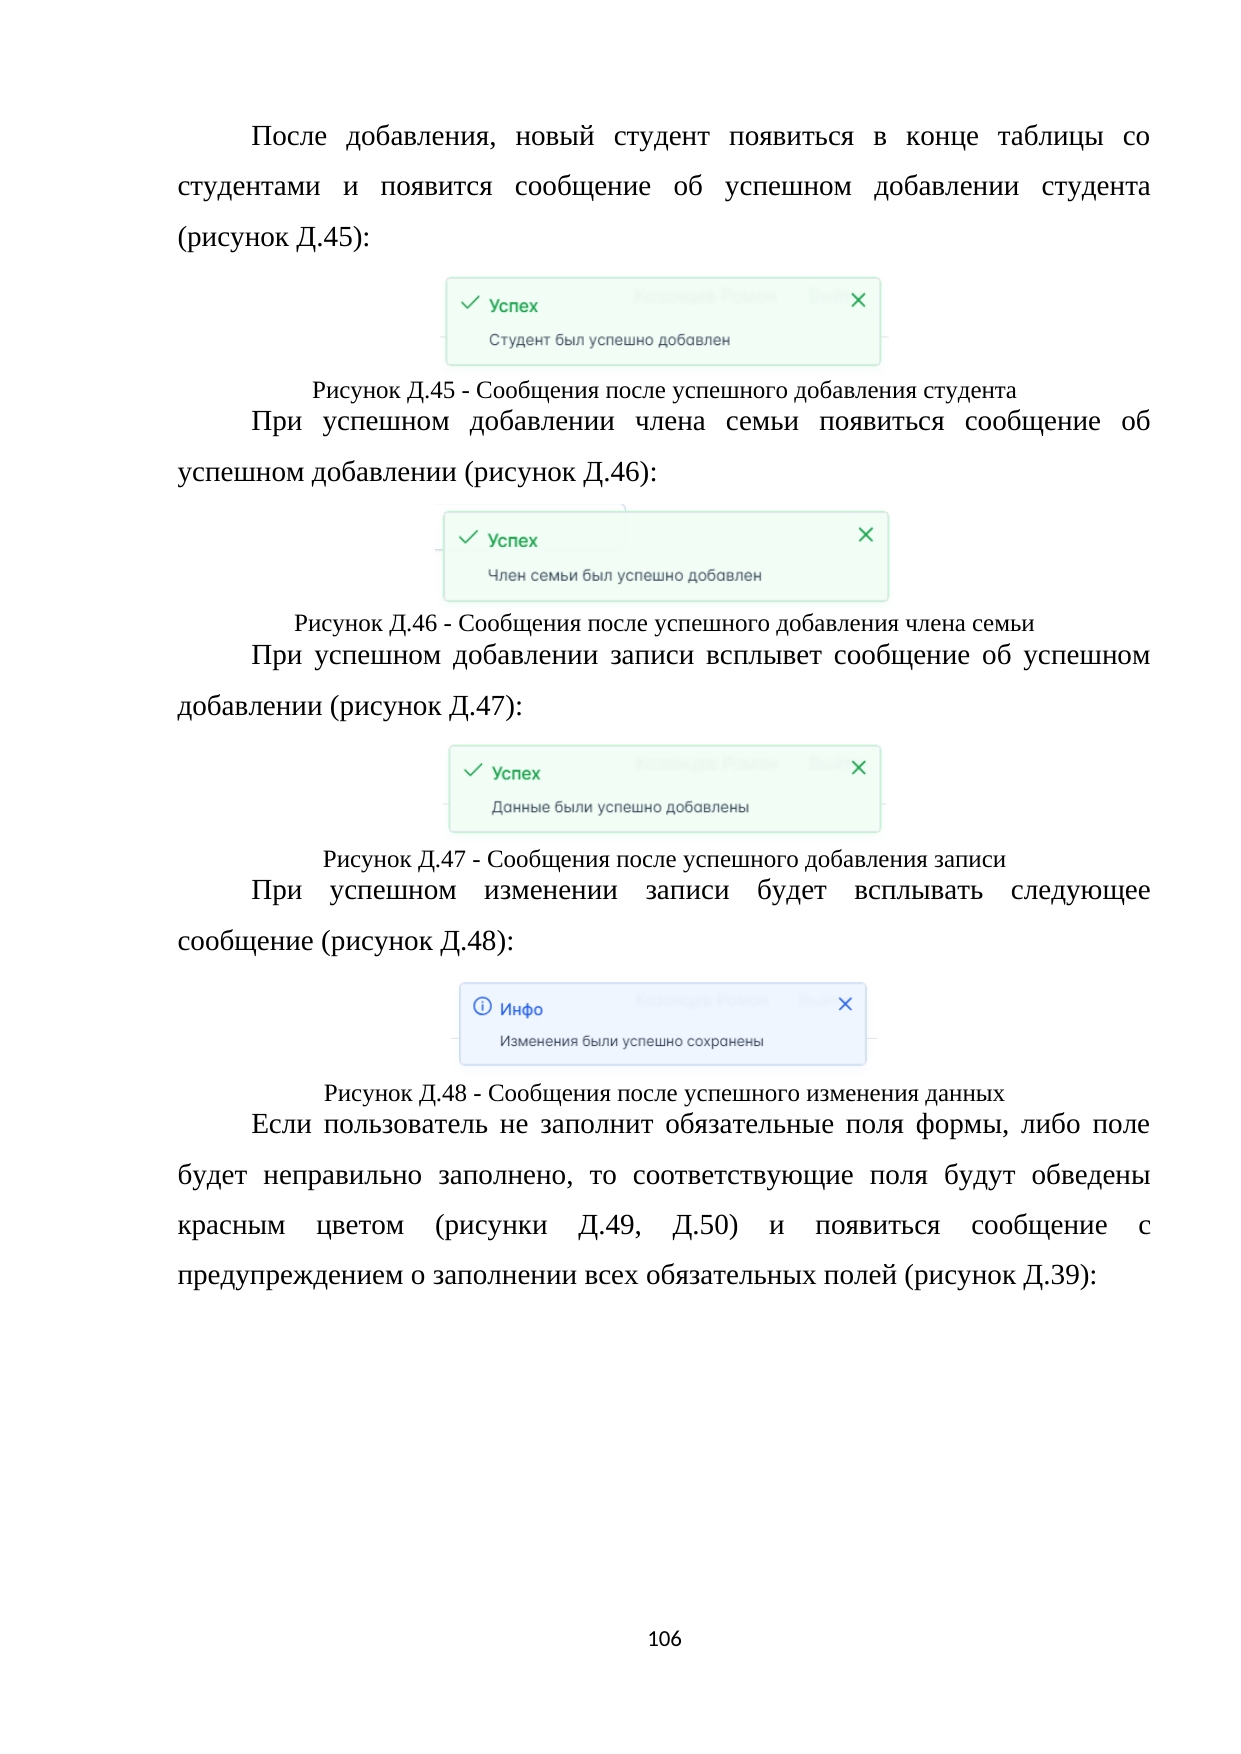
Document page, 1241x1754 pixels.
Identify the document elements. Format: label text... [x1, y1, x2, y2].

text Рисунок Д.47 - Сообщения после успешного добавления записи [177, 844, 1152, 872]
text При успешном добавлении члена семьи появиться сообщение об успешном добавлении (рисунок Д.46): [177, 403, 1152, 487]
text Рисунок Д.46 - Сообщения после успешного добавления члена семьи [177, 608, 1152, 637]
text При успешном изменении записи будет всплывать следующее сообщение (рисунок Д.48): [177, 872, 1152, 956]
text Рисунок Д.45 - Сообщения после успешного добавления студента [177, 375, 1152, 403]
text После добавления, новый студент появиться в конце таблицы со студентами и появится сообщение об успешном добавлении студента (рисунок Д.45): [177, 118, 1152, 252]
text При успешном добавлении записи всплывет сообщение об успешном добавлении (рисунок Д.47): [177, 637, 1152, 721]
picture [451, 973, 878, 1078]
text Рисунок Д.48 - Сообщения после успешного изменения данных [177, 1078, 1152, 1107]
picture [442, 737, 887, 844]
picture [440, 269, 889, 375]
text Если пользователь не заполнит обязательные поля формы, либо поле будет неправильно заполнено, то соответствующие поля будут обведены красным цветом (рисунки Д.49, Д.50) и появиться сообщение с предупреждением о заполнении всех обязательных полей (рисунок Д.39): [177, 1107, 1152, 1291]
picture [434, 504, 895, 609]
